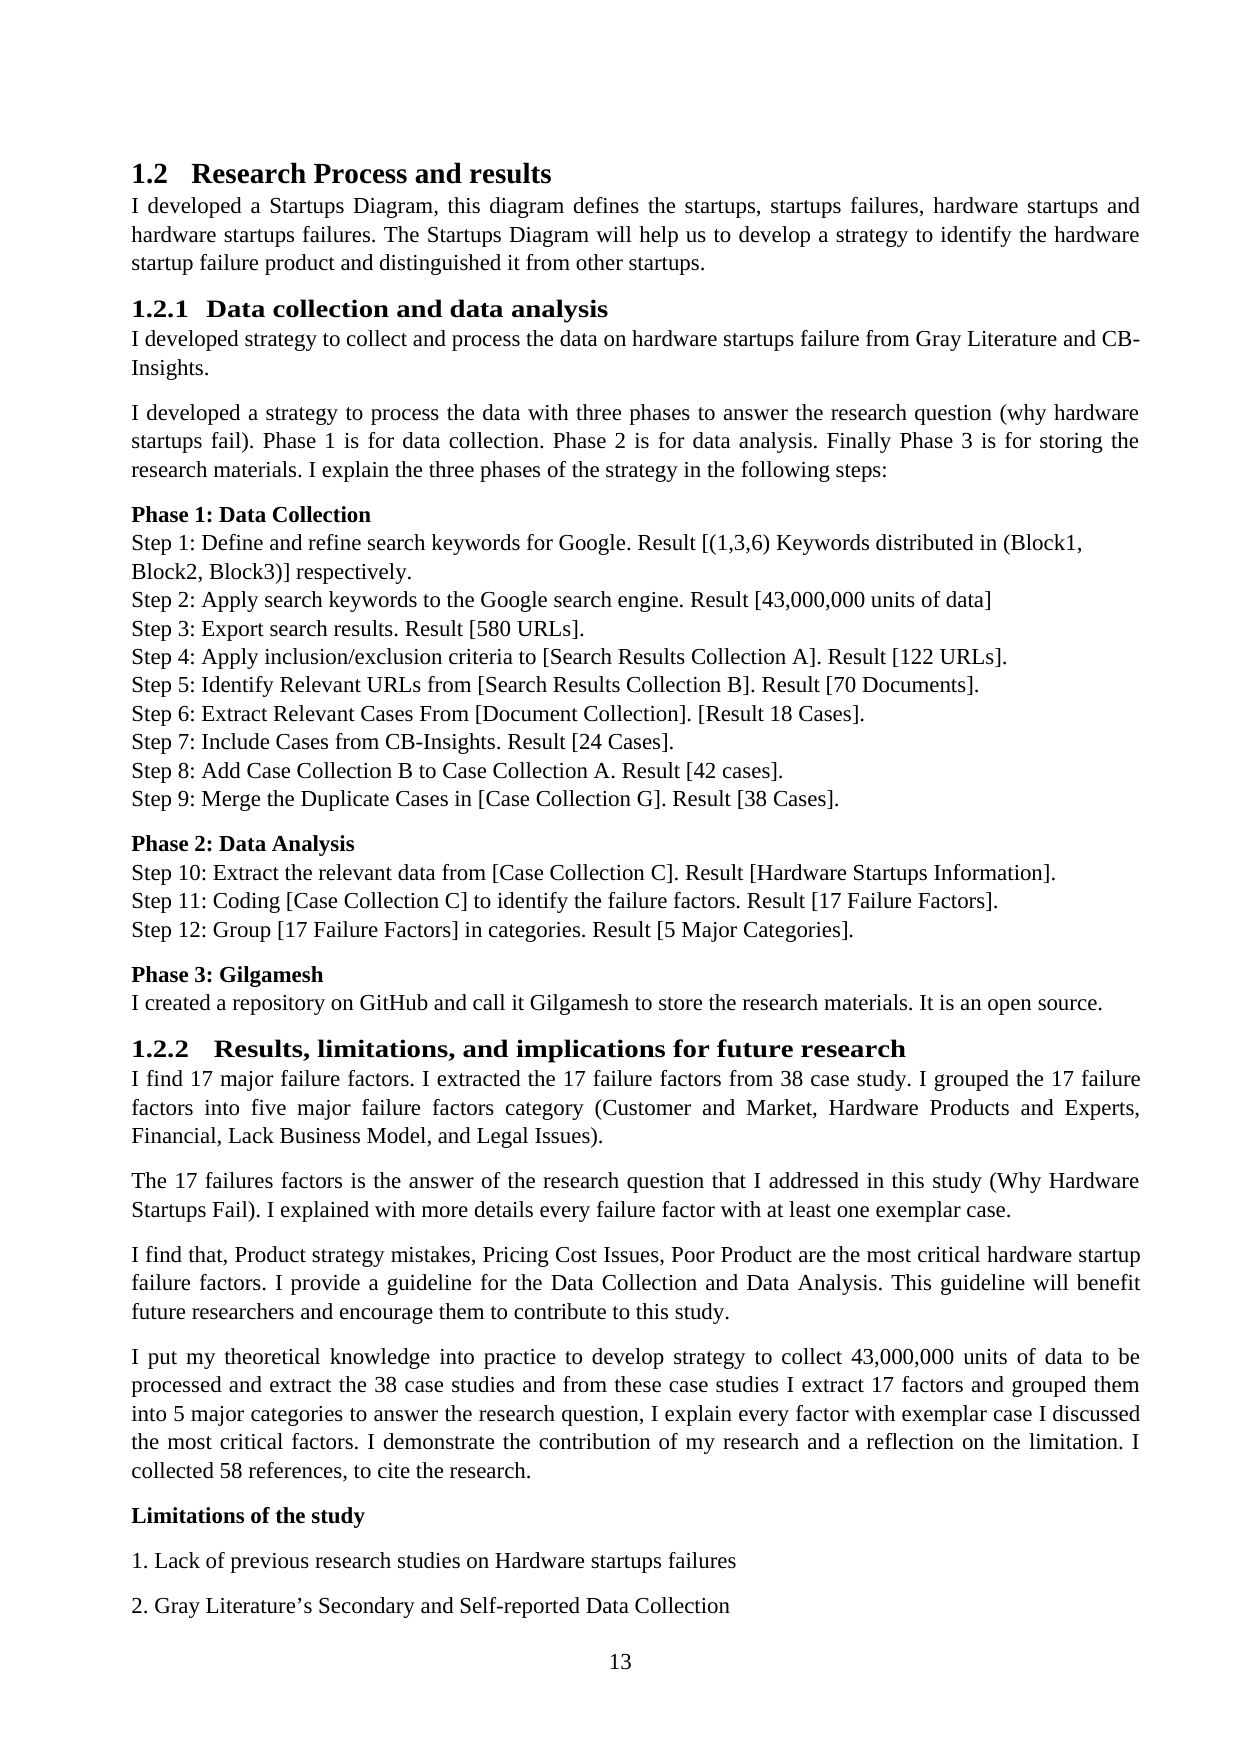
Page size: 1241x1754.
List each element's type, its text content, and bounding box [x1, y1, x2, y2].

subtitle Data collection and data analysis [131, 294, 1142, 323]
text 2. Gray Literature’s Secondary and Self-reported Data Collection [131, 1592, 1142, 1618]
subtitle Research Process and results [131, 156, 1142, 190]
subtitle Results, limitations, and implications for future research [131, 1034, 1142, 1063]
text Phase 3: Gilgamesh I created a repository on GitHub and call it Gilgamesh to store the research materials. It is an open source. [131, 961, 1142, 1016]
text The 17 failures factors is the answer of the research question that I addressed in this study (Why Hardware Startups Fail). I explained with more details every failure factor with at least one exemplar case. [131, 1167, 1142, 1222]
text I find 17 major failure factors. I extracted the 17 failure factors from 38 case study. I grouped the 17 failure factors into five major failure factors category (Customer and Market, Hardware Products and Experts, Financial, Lack Business Model, and Legal Issues). [131, 1065, 1142, 1149]
text I developed strategy to collect and process the data on hardware startups failure from Gray Literature and CB-Insights. [131, 325, 1142, 380]
text Phase 1: Data Collection Step 1: Define and refine search keywords for Google. Result [(1,3,6) Keywords distributed in (Block1, Block2, Block3)] respectively. Step 2: Apply search keywords to the Google search engine. Result [43,000,000 units of data] Step 3: Export search results. Result [580 URLs]. Step 4: Apply inclusion/exclusion criteria to [Search Results Collection A]. Result [122 URLs]. Step 5: Identify Relevant URLs from [Search Results Collection B]. Result [70 Documents]. Step 6: Extract Relevant Cases From [Document Collection]. [Result 18 Cases]. Step 7: Include Cases from CB-Insights. Result [24 Cases]. Step 8: Add Case Collection B to Case Collection A. Result [42 cases]. Step 9: Merge the Duplicate Cases in [Case Collection G]. Result [38 Cases]. [131, 501, 1142, 812]
text I put my theoretical knowledge into practice to develop strategy to collect 43,000,000 units of data to be processed and extract the 38 case studies and from these case studies I extract 17 factors and grouped them into 5 major categories to answer the research question, I explain every factor with exemplar case I discussed the most critical factors. I demonstrate the contribution of my research and a reflection on the limitation. I collected 58 references, to cite the research. [131, 1343, 1142, 1483]
text I developed a strategy to process the data with three phases to answer the research question (why hardware startups fail). Phase 1 is for data collection. Phase 2 is for data analysis. Finally Phase 3 is for storing the research materials. I explain the three phases of the strategy in the following steps: [131, 399, 1142, 482]
text Phase 2: Data Analysis Step 10: Extract the relevant data from [Case Collection C]. Result [Hardware Startups Information]. Step 11: Coding [Case Collection C] to identify the failure factors. Result [17 Failure Factors]. Step 12: Group [17 Failure Factors] in categories. Result [5 Major Categories]. [131, 830, 1142, 942]
text I find that, Product strategy mistakes, Pricing Cost Issues, Poor Product are the most critical hardware startup failure factors. I provide a guideline for the Data Collection and Data Analysis. This guideline will benefit future researchers and encourage them to contribute to this study. [131, 1241, 1142, 1324]
text Limitations of the study [131, 1502, 1142, 1528]
text 1. Lack of previous research studies on Hardware startups failures [131, 1547, 1142, 1573]
text I developed a Startups Diagram, this diagram defines the startups, startups failures, hardware startups and hardware startups failures. The Startups Diagram will help us to develop a strategy to identify the hardware startup failure product and distinguished it from other startups. [131, 192, 1142, 276]
